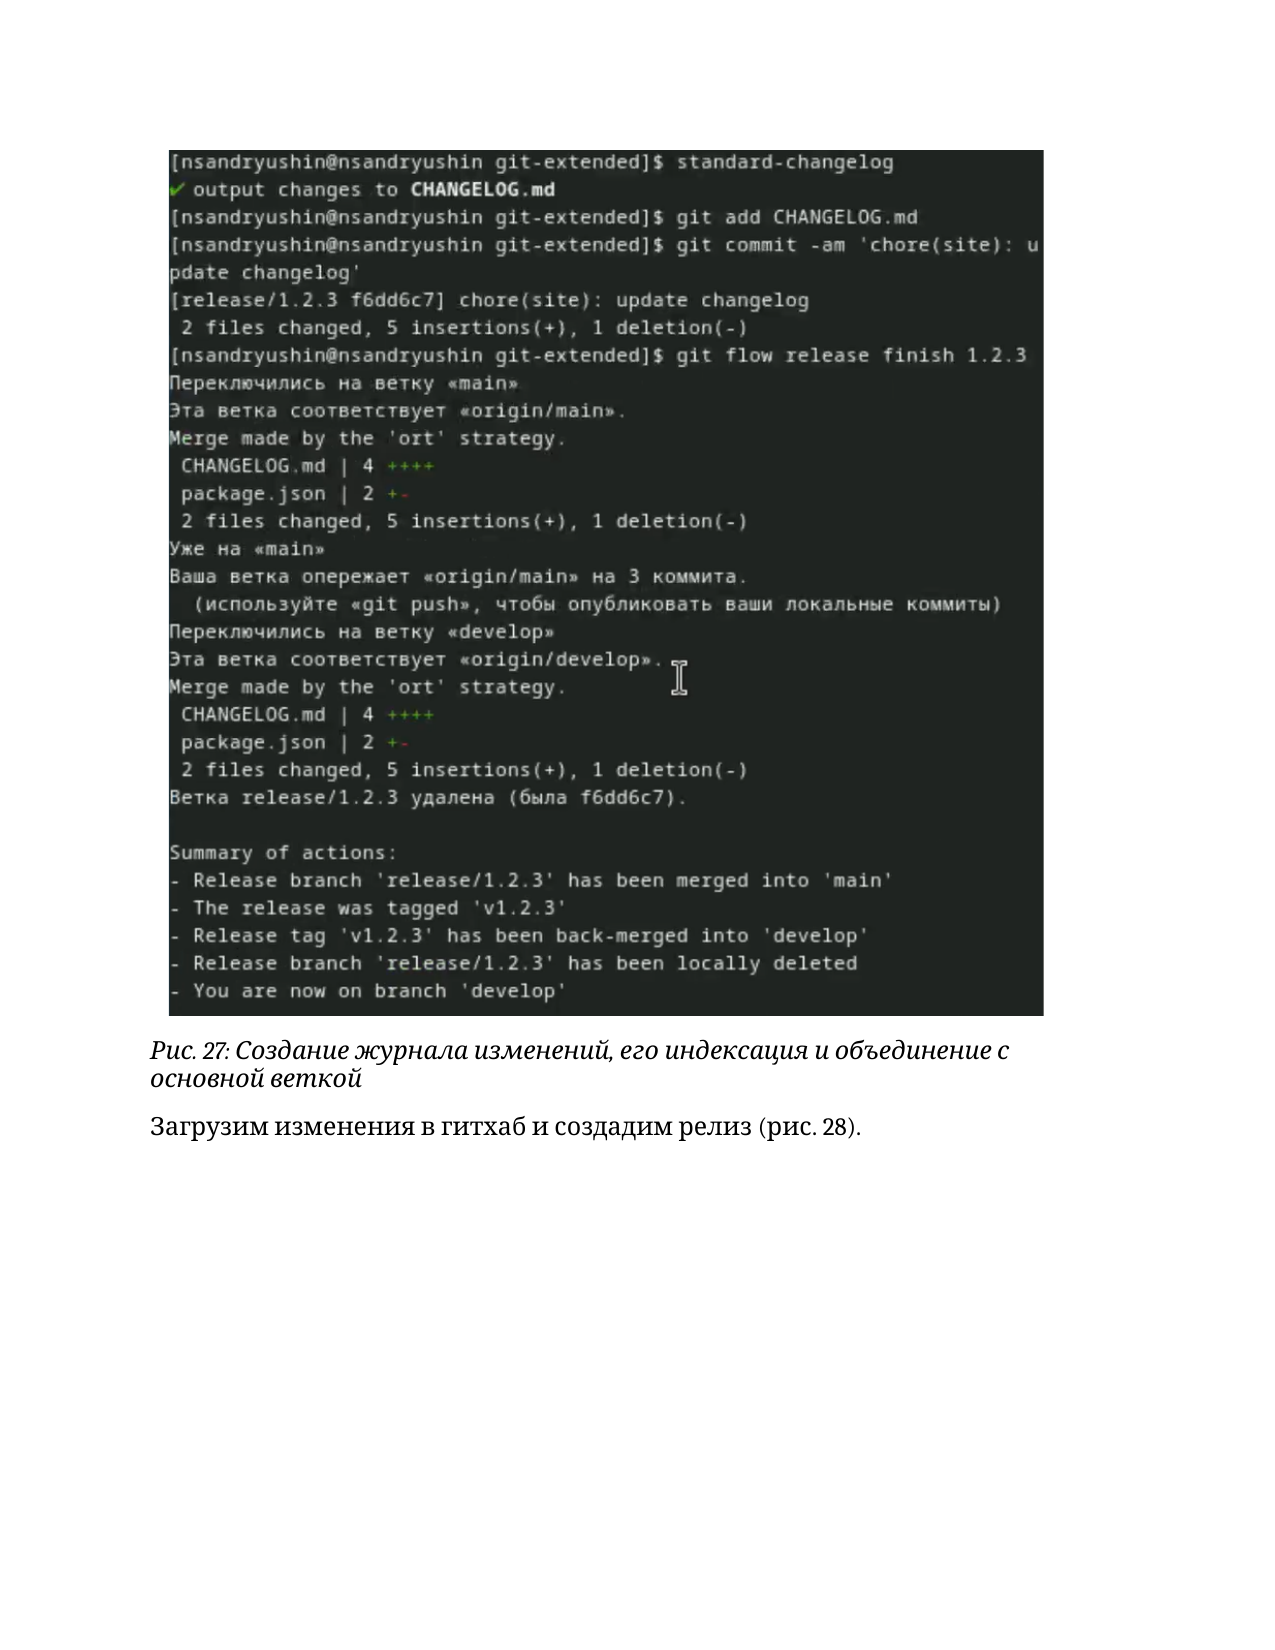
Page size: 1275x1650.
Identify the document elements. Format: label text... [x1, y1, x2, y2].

picture [168, 150, 1044, 1016]
text Рис. 27: Создание журнала изменений, его индексация и объединение с основной веткой [150, 1037, 1125, 1094]
text Загрузим изменения в гитхаб и создадим релиз (рис. 28). [150, 1113, 1125, 1142]
